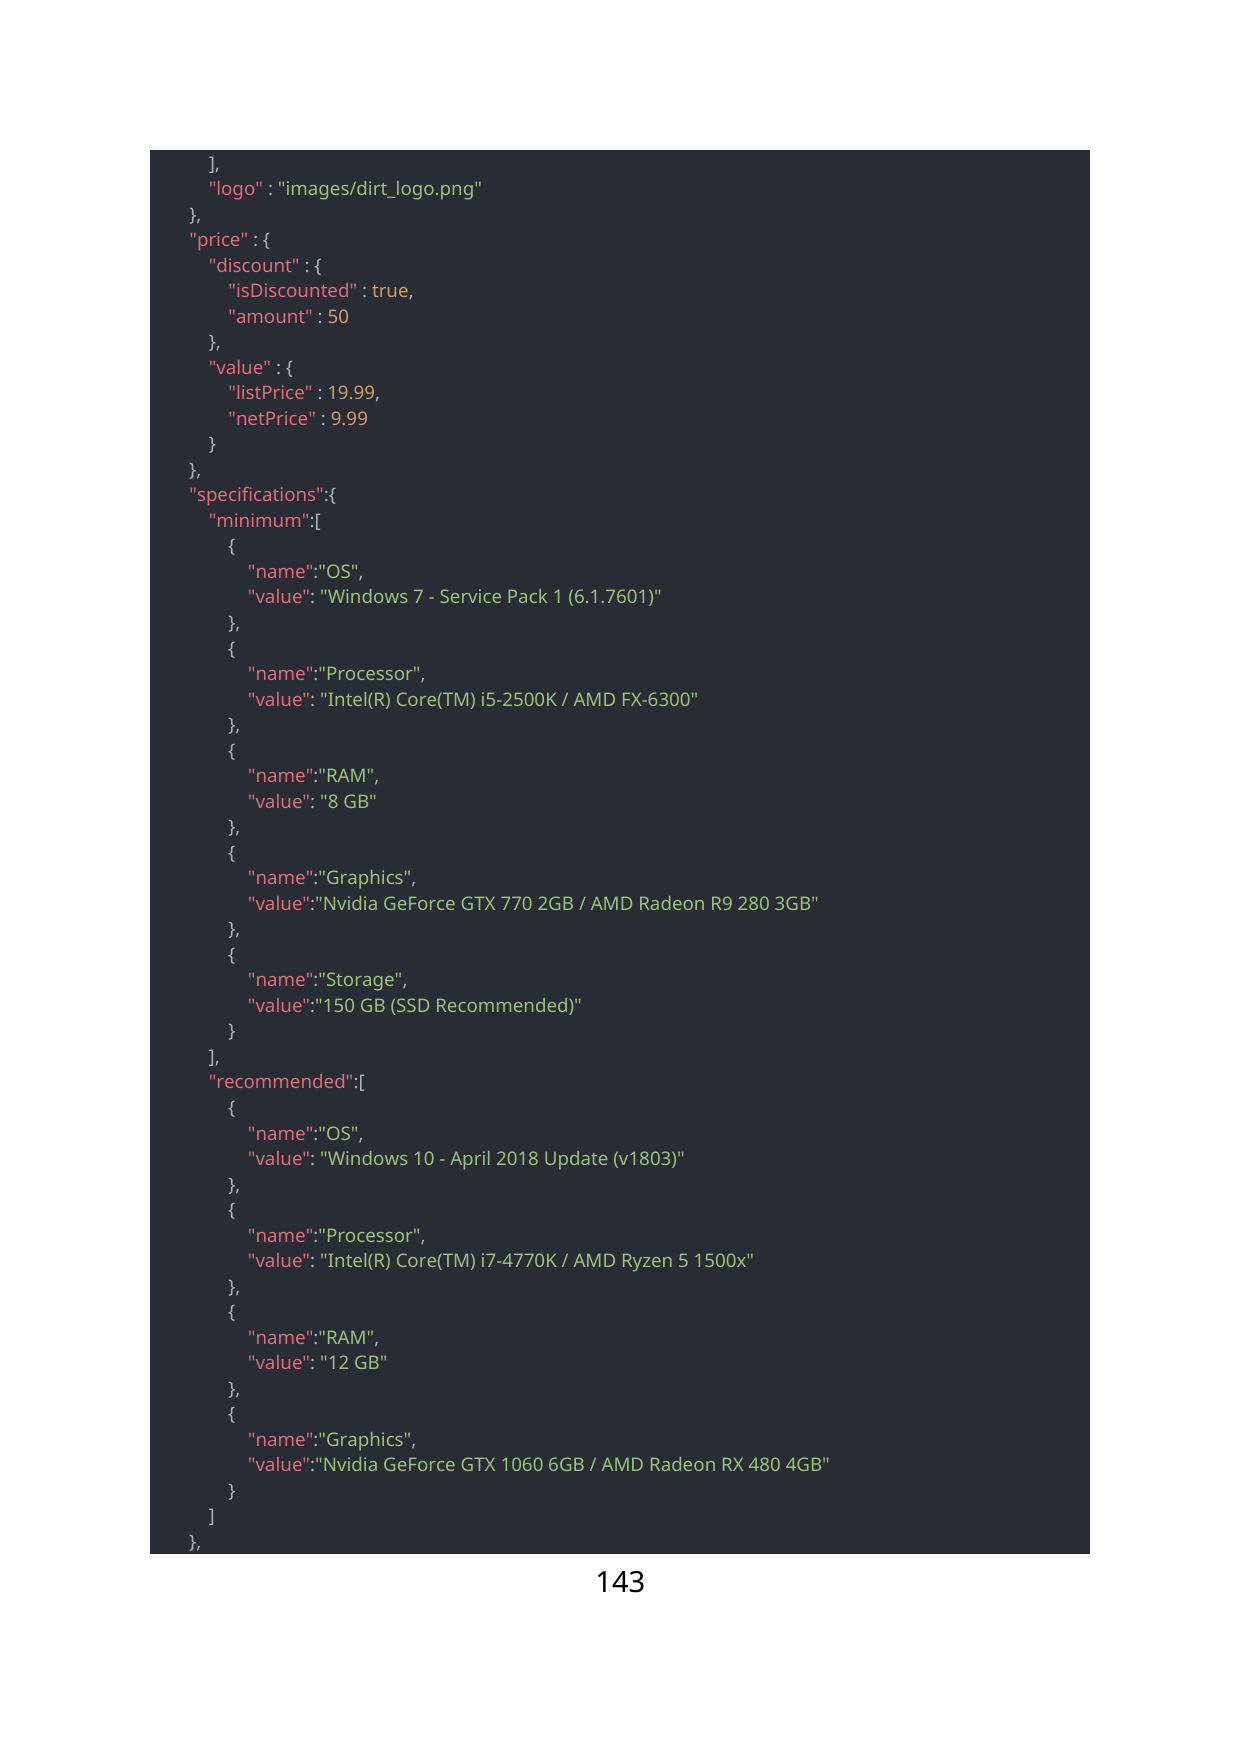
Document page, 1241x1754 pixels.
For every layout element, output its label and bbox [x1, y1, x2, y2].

text [150, 150, 1090, 1554]
